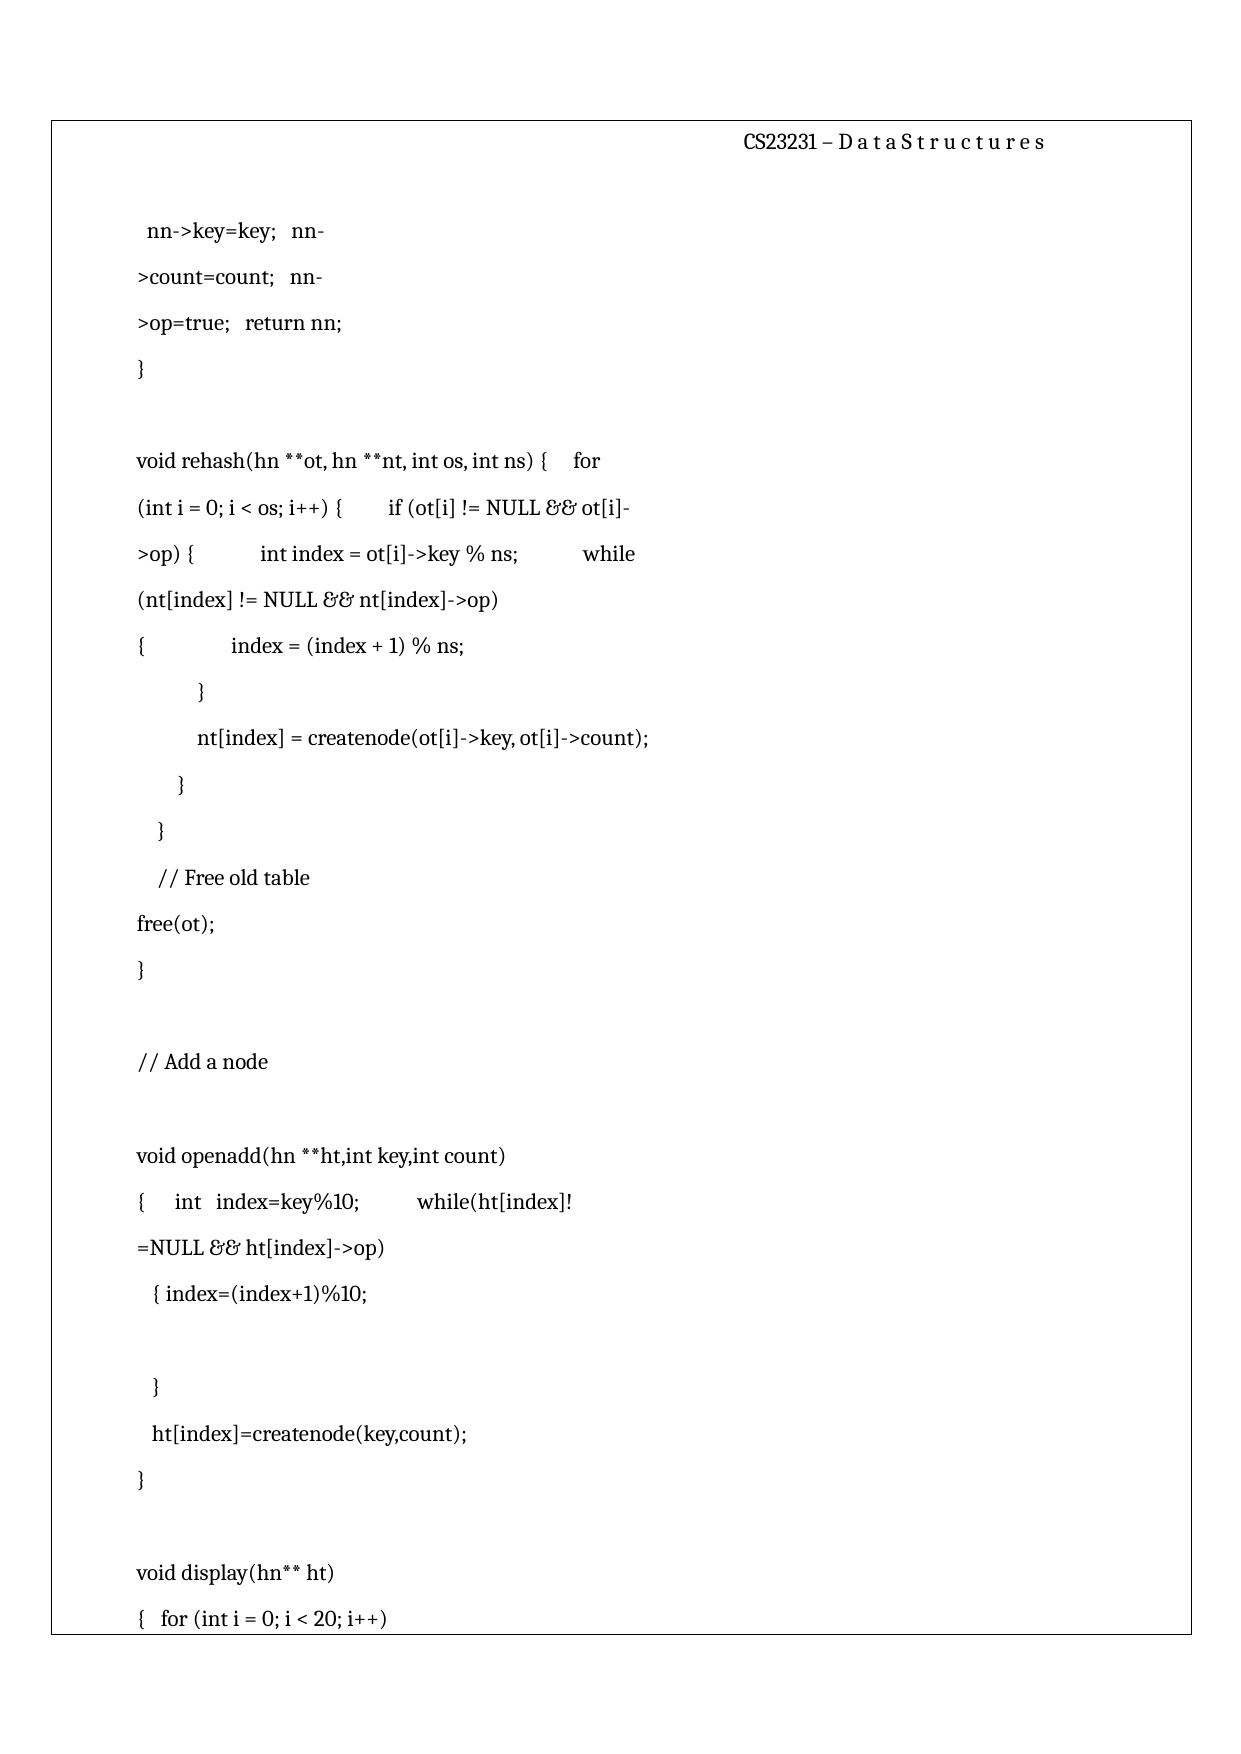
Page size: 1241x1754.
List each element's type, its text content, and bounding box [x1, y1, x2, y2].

table_header nn->key=key; nn->count=count; nn->op=true; return nn; } void rehash(hn **ot, hn **nt, int os, int ns) { for (int i = 0; i < os; i++) { if (ot[i] != NULL && ot[i]->op) { int index = ot[i]->key % ns; while (nt[index] != NULL && nt[index]->op) { index = (index + 1) % ns; } nt[index] = createnode(ot[i]->key, ot[i]->count); } } // Free old table free(ot); } // Add a node void openadd(hn **ht,int key,int count) { int index=key%10; while(ht[index]!=NULL && ht[index]->op) { index=(index+1)%10; } ht[index]=createnode(key,count); } void display(hn** ht) { for (int i = 0; i < 20; i++) [52, 121, 743, 1634]
table_header CS23231 – D a t a S t r u c t u r e s [743, 121, 1191, 1634]
